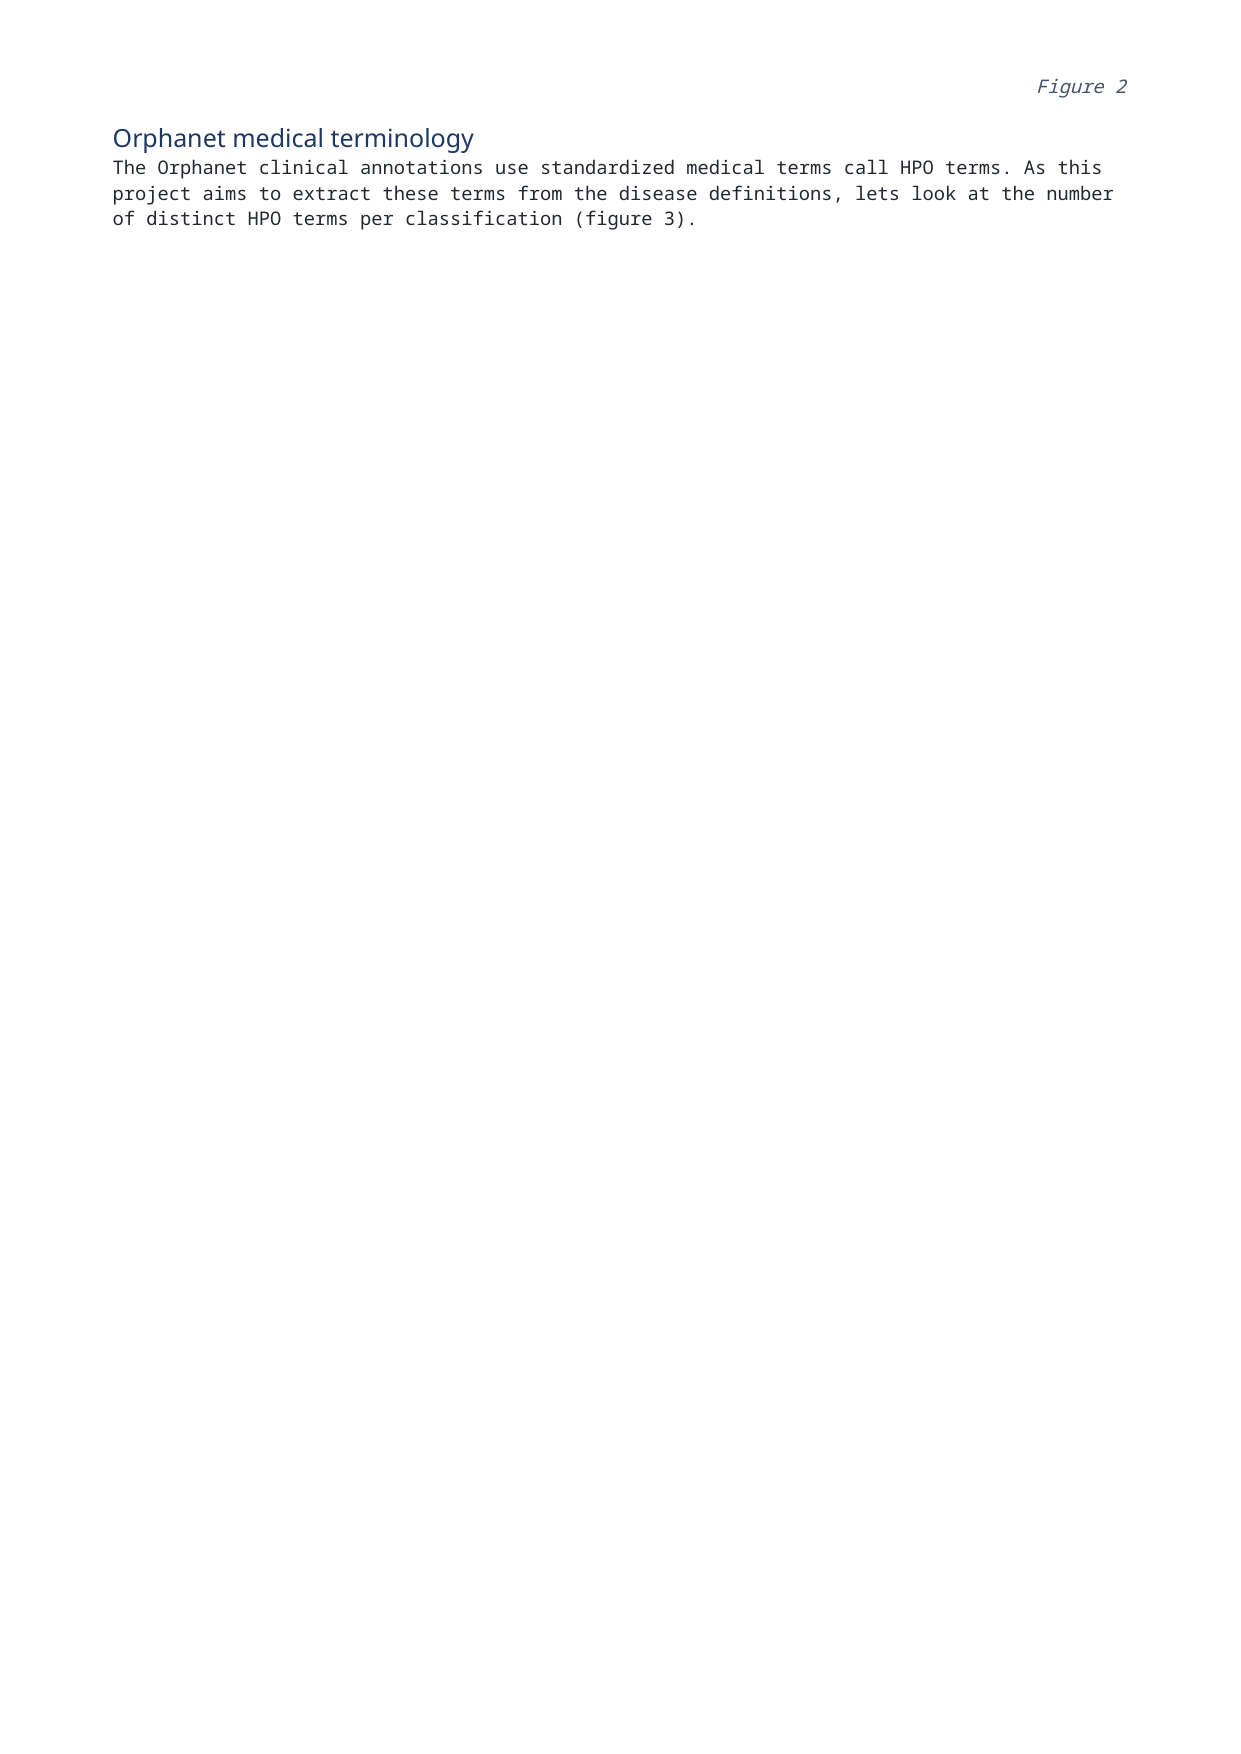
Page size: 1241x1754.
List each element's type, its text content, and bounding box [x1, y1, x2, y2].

text The Orphanet clinical annotations use standardized medical terms call HPO terms. As this project aims to extract these terms from the disease definitions, lets look at the number of distinct HPO terms per classification (figure 3). [112, 154, 1128, 231]
subtitle Orphanet medical terminology [112, 120, 1128, 154]
